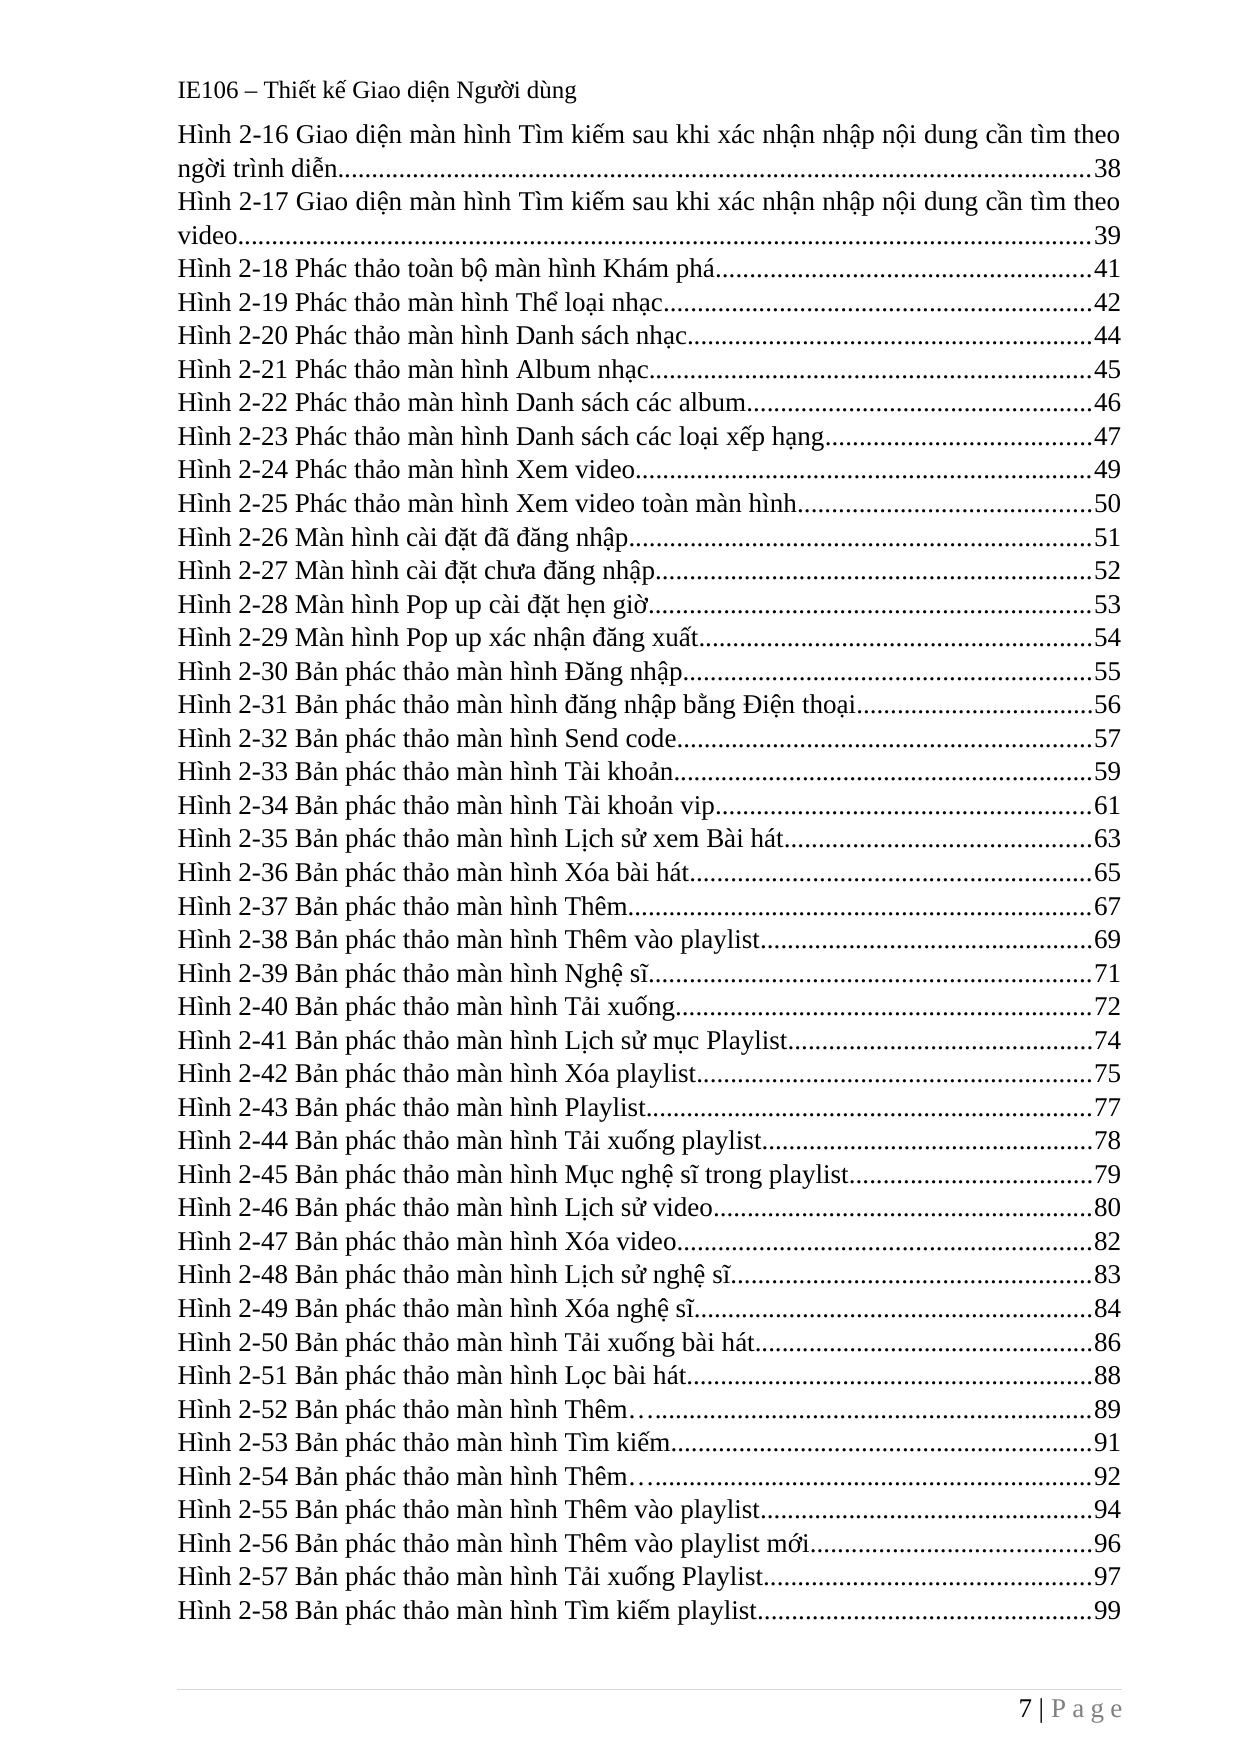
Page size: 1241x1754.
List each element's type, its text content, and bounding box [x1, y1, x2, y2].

text Hình 2-51 Bản phác thảo màn hình Lọc bài hát 88 [177, 1359, 1122, 1390]
text Hình 2-42 Bản phác thảo màn hình Xóa playlist 75 [177, 1057, 1122, 1088]
text Hình 2-45 Bản phác thảo màn hình Mục nghệ sĩ trong playlist 79 [177, 1158, 1122, 1189]
text Hình 2-22 Phác thảo màn hình Danh sách các album 46 [177, 386, 1122, 418]
text Hình 2-21 Phác thảo màn hình Album nhạc 45 [177, 353, 1122, 384]
text Hình 2-31 Bản phác thảo màn hình đăng nhập bằng Điện thoại 56 [177, 688, 1122, 719]
text Hình 2-52 Bản phác thảo màn hình Thêm… 89 [177, 1393, 1122, 1424]
text Hình 2-29 Màn hình Pop up xác nhận đăng xuất 54 [177, 621, 1122, 652]
text Hình 2-24 Phác thảo màn hình Xem video 49 [177, 453, 1122, 485]
text Hình 2-50 Bản phác thảo màn hình Tải xuống bài hát 86 [177, 1326, 1122, 1357]
text Hình 2-33 Bản phác thảo màn hình Tài khoản 59 [177, 755, 1122, 787]
text Hình 2-35 Bản phác thảo màn hình Lịch sử xem Bài hát 63 [177, 822, 1122, 854]
text Hình 2-37 Bản phác thảo màn hình Thêm 67 [177, 889, 1122, 921]
text Hình 2-41 Bản phác thảo màn hình Lịch sử mục Playlist 74 [177, 1024, 1122, 1055]
text Hình 2-53 Bản phác thảo màn hình Tìm kiếm 91 [177, 1426, 1122, 1457]
text Hình 2-30 Bản phác thảo màn hình Đăng nhập 55 [177, 655, 1122, 686]
text Hình 2-57 Bản phác thảo màn hình Tải xuống Playlist 97 [177, 1560, 1122, 1592]
text Hình 2-39 Bản phác thảo màn hình Nghệ sĩ 71 [177, 957, 1122, 988]
text Hình 2-40 Bản phác thảo màn hình Tải xuống 72 [177, 990, 1122, 1021]
text Hình 2-54 Bản phác thảo màn hình Thêm… 92 [177, 1460, 1122, 1491]
text Hình 2-48 Bản phác thảo màn hình Lịch sử nghệ sĩ 83 [177, 1258, 1122, 1290]
text Hình 2-44 Bản phác thảo màn hình Tải xuống playlist 78 [177, 1124, 1122, 1156]
text Hình 2-36 Bản phác thảo màn hình Xóa bài hát 65 [177, 856, 1122, 887]
text Hình 2-23 Phác thảo màn hình Danh sách các loại xếp hạng 47 [177, 420, 1122, 451]
text Hình 2-49 Bản phác thảo màn hình Xóa nghệ sĩ 84 [177, 1292, 1122, 1323]
text Hình 2-17 Giao diện màn hình Tìm kiếm sau khi xác nhận nhập nội dung cần tìm theo video 39 [177, 185, 1122, 250]
text Hình 2-43 Bản phác thảo màn hình Playlist 77 [177, 1091, 1122, 1122]
text Hình 2-56 Bản phác thảo màn hình Thêm vào playlist mới 96 [177, 1527, 1122, 1558]
text Hình 2-58 Bản phác thảo màn hình Tìm kiếm playlist 99 [177, 1594, 1122, 1625]
text Hình 2-27 Màn hình cài đặt chưa đăng nhập 52 [177, 554, 1122, 585]
text Hình 2-26 Màn hình cài đặt đã đăng nhập 51 [177, 521, 1122, 552]
text Hình 2-47 Bản phác thảo màn hình Xóa video 82 [177, 1225, 1122, 1256]
text Hình 2-38 Bản phác thảo màn hình Thêm vào playlist 69 [177, 923, 1122, 954]
text Hình 2-19 Phác thảo màn hình Thể loại nhạc 42 [177, 286, 1122, 317]
text Hình 2-46 Bản phác thảo màn hình Lịch sử video 80 [177, 1191, 1122, 1223]
text Hình 2-16 Giao diện màn hình Tìm kiếm sau khi xác nhận nhập nội dung cần tìm theo ngời trình diễn 38 [177, 118, 1122, 183]
text Hình 2-34 Bản phác thảo màn hình Tài khoản vip 61 [177, 789, 1122, 820]
text Hình 2-32 Bản phác thảo màn hình Send code 57 [177, 722, 1122, 753]
text Hình 2-18 Phác thảo toàn bộ màn hình Khám phá 41 [177, 252, 1122, 283]
text Hình 2-20 Phác thảo màn hình Danh sách nhạc 44 [177, 319, 1122, 351]
text Hình 2-25 Phác thảo màn hình Xem video toàn màn hình 50 [177, 487, 1122, 518]
text Hình 2-55 Bản phác thảo màn hình Thêm vào playlist 94 [177, 1493, 1122, 1524]
text Hình 2-28 Màn hình Pop up cài đặt hẹn giờ 53 [177, 588, 1122, 619]
